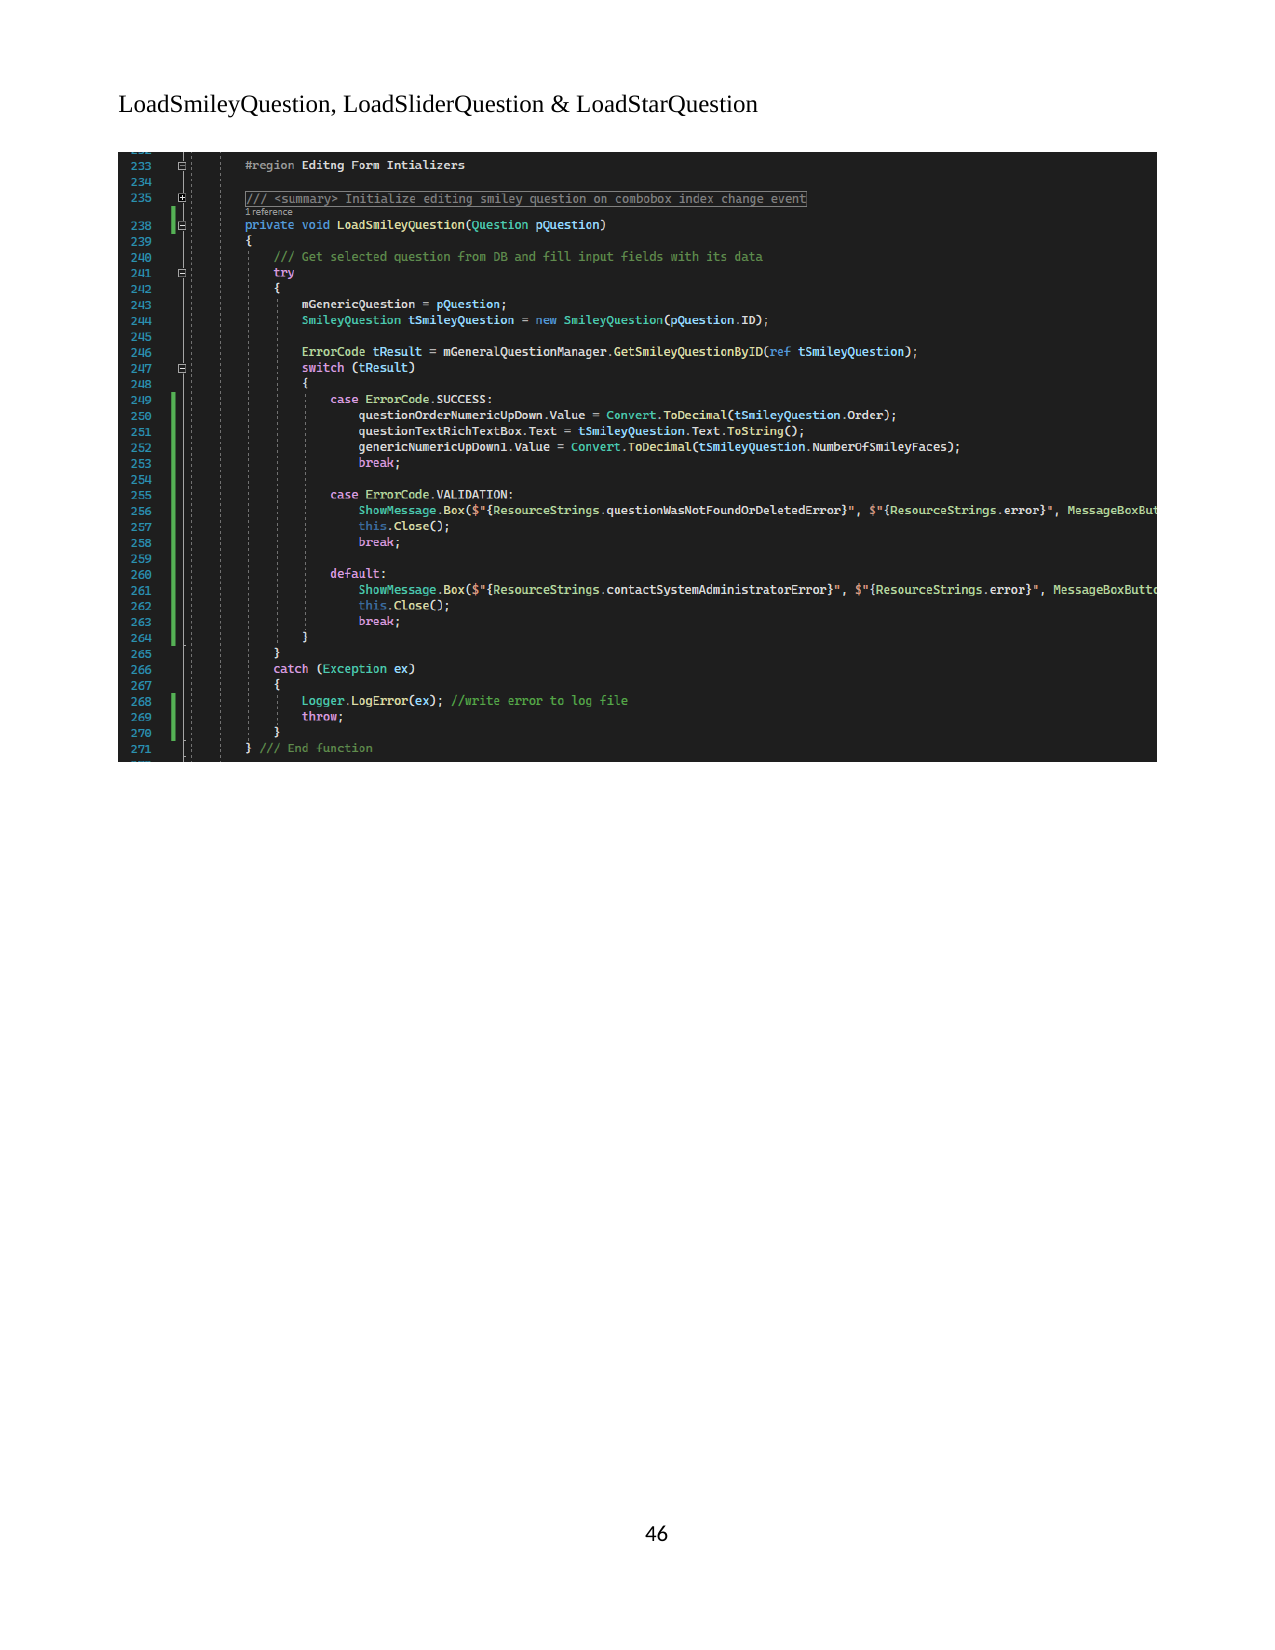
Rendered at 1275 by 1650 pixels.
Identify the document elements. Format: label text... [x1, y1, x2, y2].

picture [118, 152, 1157, 762]
text LoadSmileyQuestion, LoadSliderQuestion & LoadStarQuestion [118, 89, 1157, 117]
